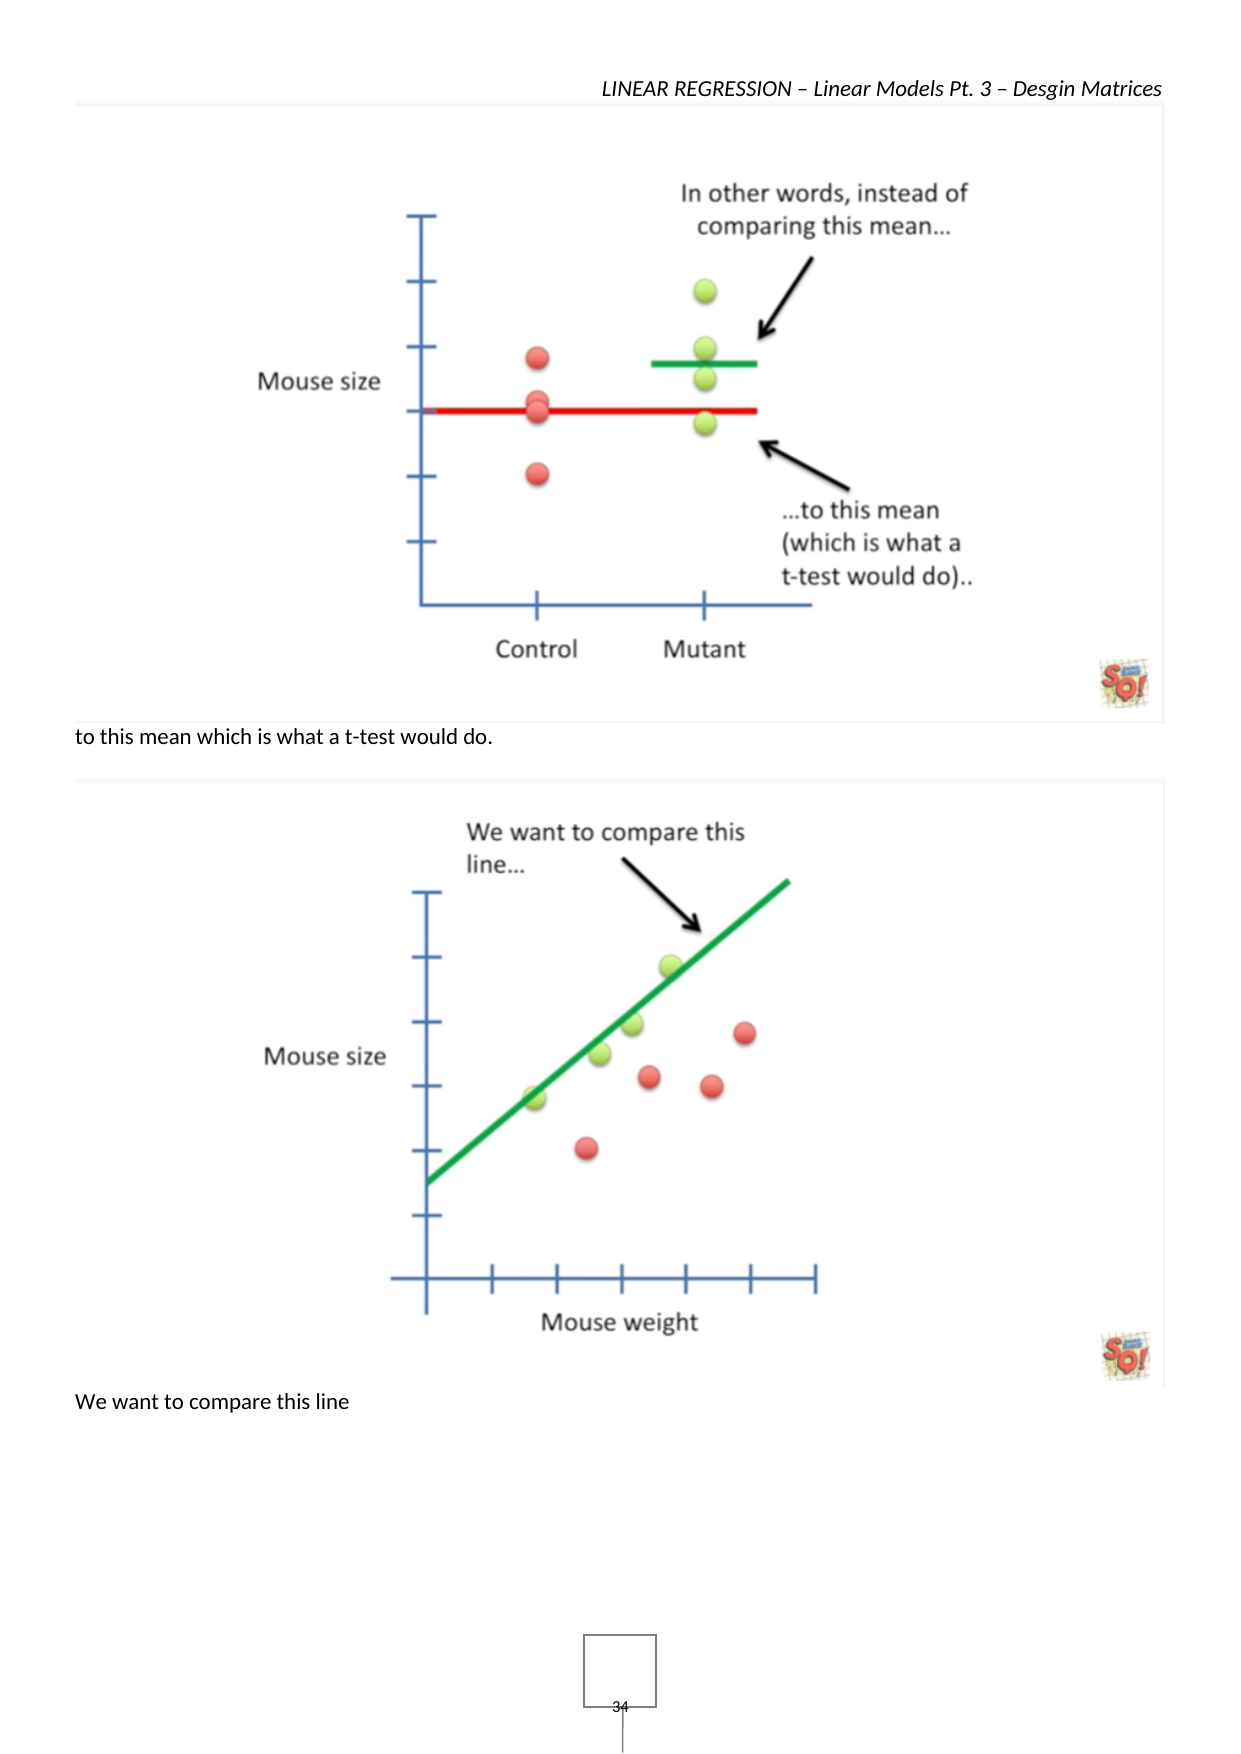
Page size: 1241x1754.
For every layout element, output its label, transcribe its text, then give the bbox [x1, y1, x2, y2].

picture [75, 778, 1166, 1387]
text to this mean which is what a t-test would do. [75, 723, 1165, 750]
picture [75, 101, 1166, 723]
text We want to compare this line [75, 1387, 1165, 1415]
